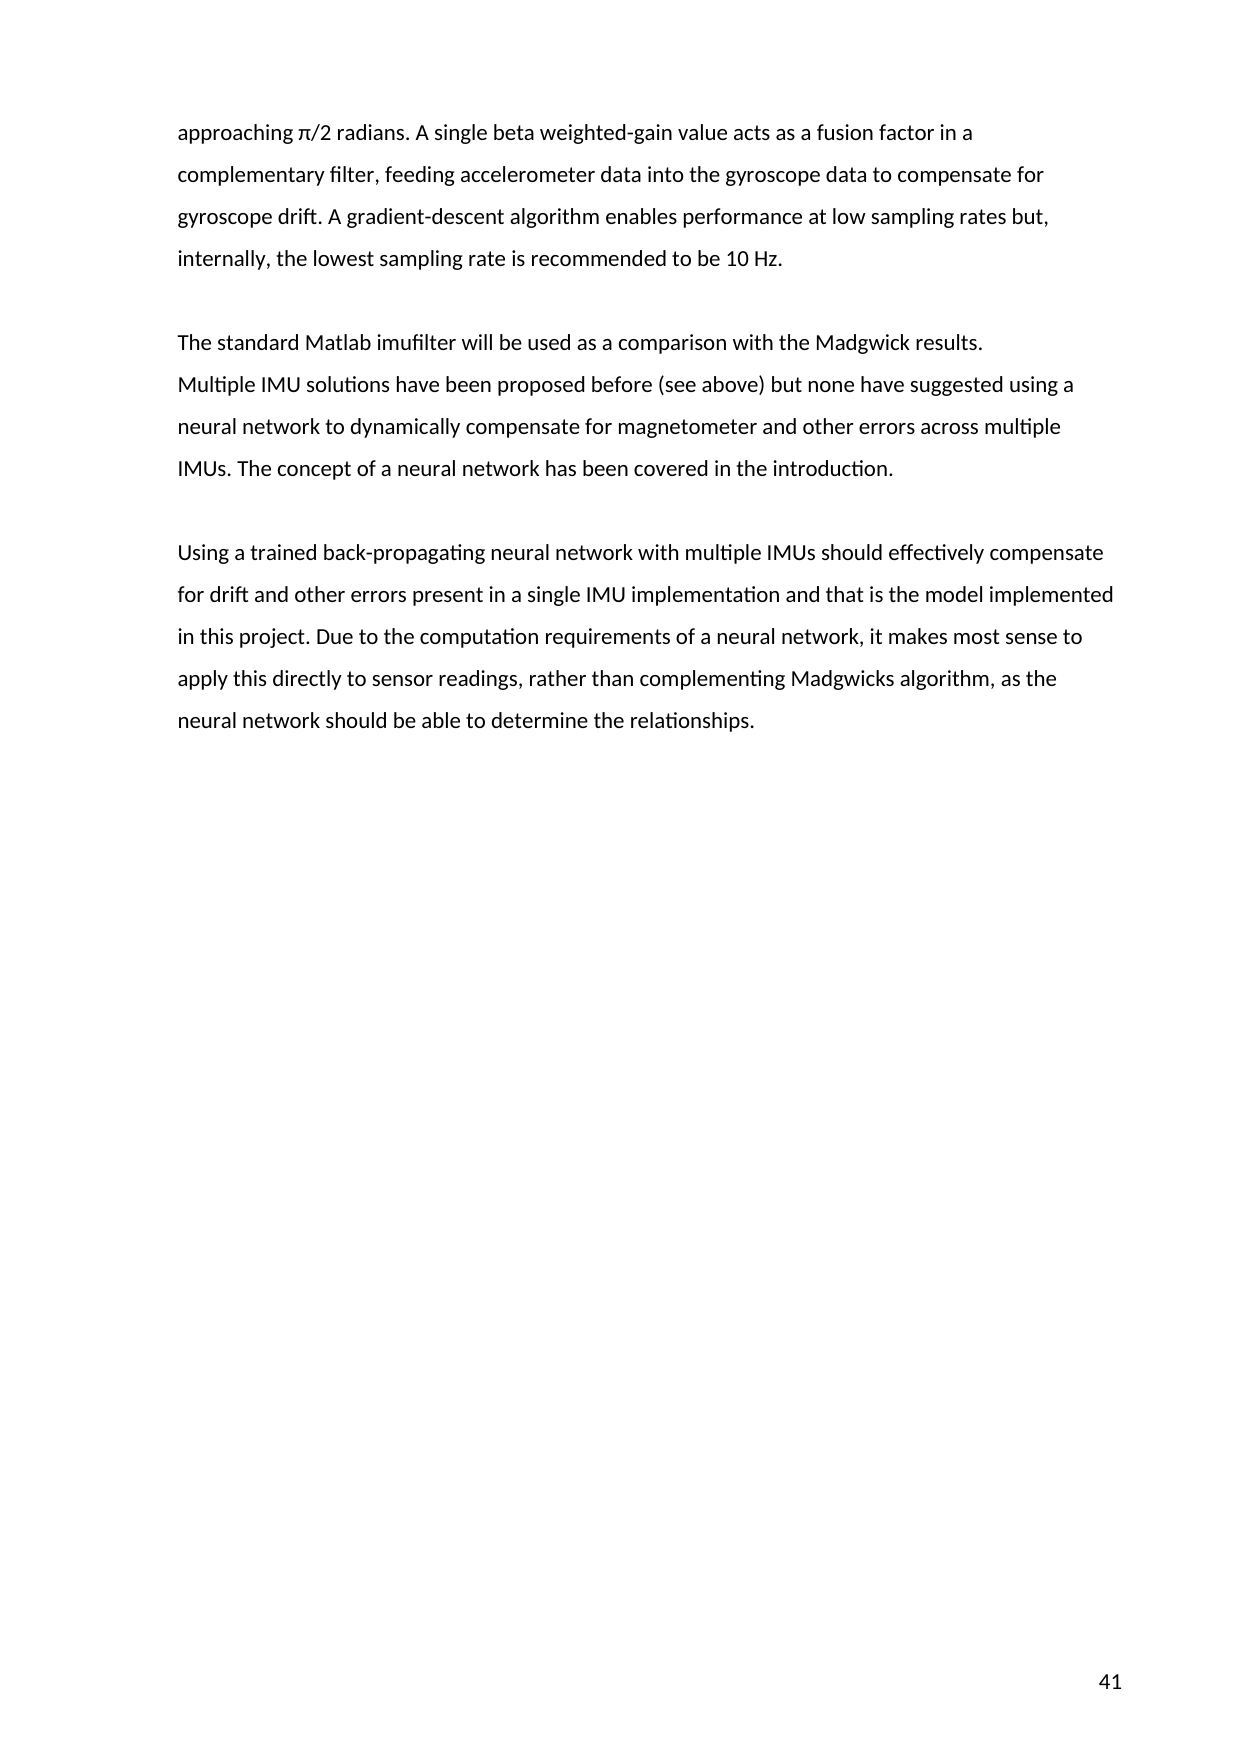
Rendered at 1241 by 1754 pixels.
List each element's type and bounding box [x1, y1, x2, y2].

text [177, 118, 1122, 734]
